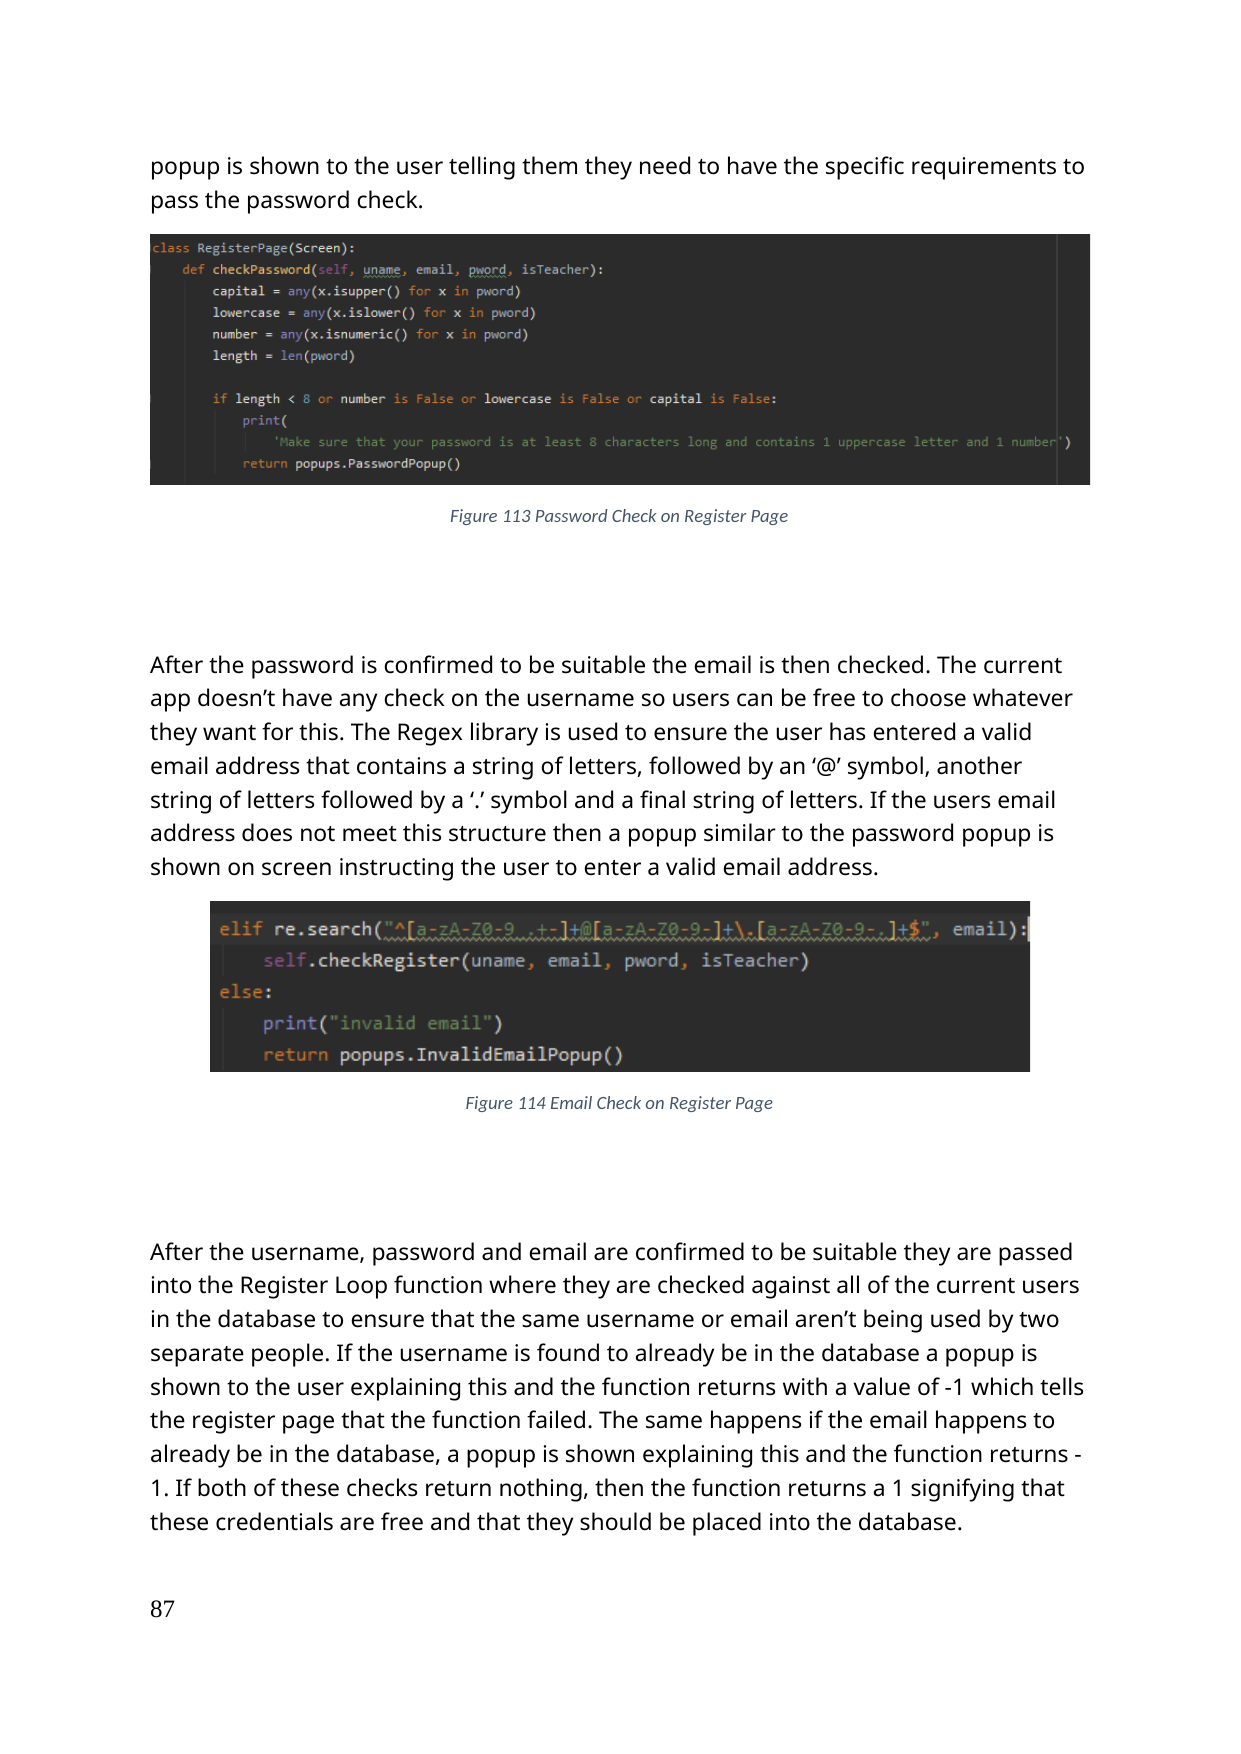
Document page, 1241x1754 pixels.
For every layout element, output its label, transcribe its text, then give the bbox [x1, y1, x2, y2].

picture [210, 901, 1031, 1072]
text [150, 150, 1090, 215]
text After the password is confirmed to be suitable the email is then checked. The current app doesn’t have any check on the username so users can be free to choose whatever they want for this. The Regex library is used to ensure the user has entered a valid email address that contains a string of letters, followed by an ‘@’ symbol, another string of letters followed by a ‘.’ symbol and a final string of letters. If the users email address does not meet this structure then a popup similar to the password popup is shown on screen instructing the user to enter a valid email address. [150, 648, 1090, 882]
picture [150, 234, 1091, 485]
text After the username, password and email are confirmed to be suitable they are passed into the Register Loop function where they are checked against all of the current users in the database to ensure that the same username or email aren’t being used by two separate people. If the username is found to already be in the database a popup is shown to the user explaining this and the function returns with a value of -1 which tells the register page that the function failed. The same happens if the email happens to already be in the database, a popup is shown explaining this and the function returns -1. If both of these checks return nothing, then the function returns a 1 signifying that these credentials are free and that they should be placed into the database. [150, 1236, 1090, 1537]
